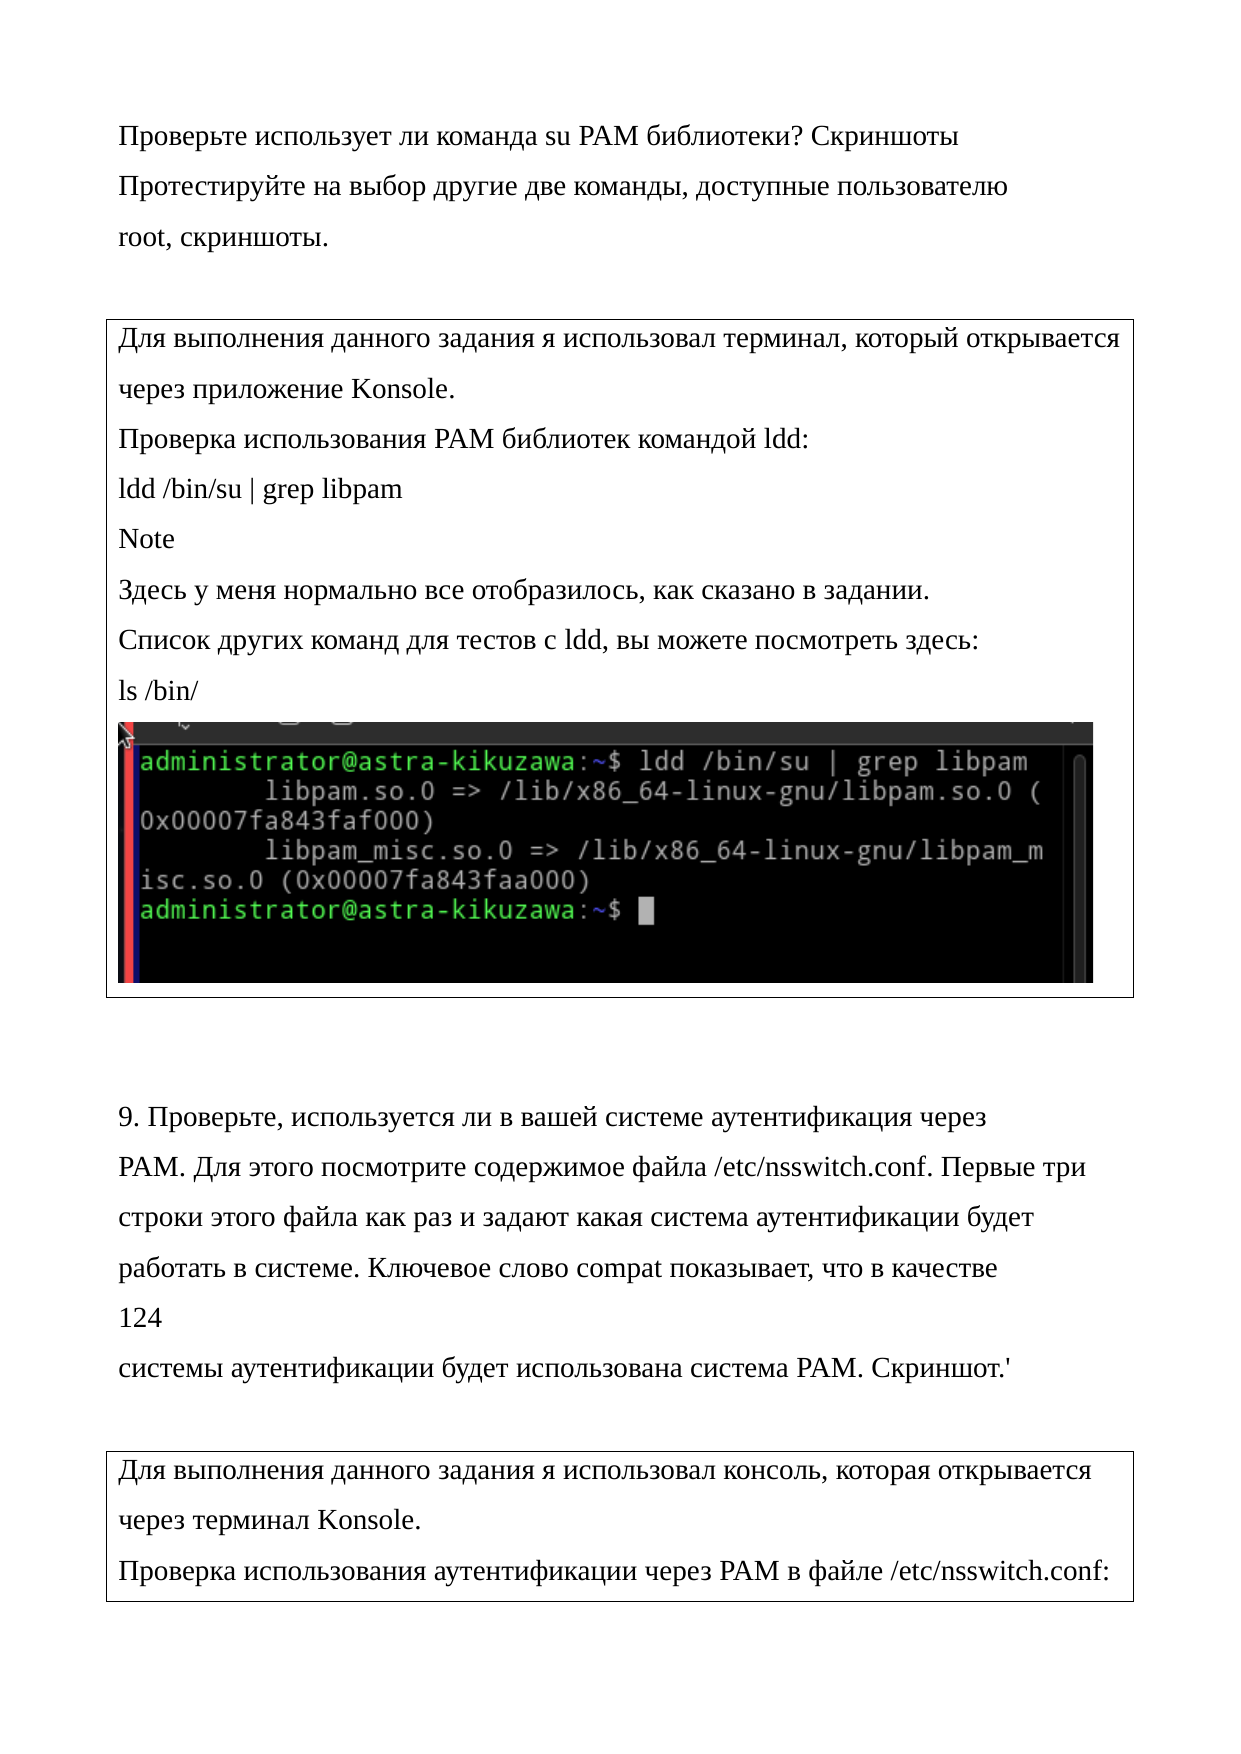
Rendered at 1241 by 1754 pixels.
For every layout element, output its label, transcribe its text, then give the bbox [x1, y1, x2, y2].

text Проверьте использует ли команда su PAM библиотеки? Скриншоты [118, 118, 1122, 152]
text 124 [118, 1300, 1122, 1334]
text 9. Проверьте, используется ли в вашей системе аутентификация через [118, 1099, 1122, 1132]
text root, скриншоты. [118, 219, 1122, 252]
table_header Для выполнения данного задания я использовал терминал, который открывается через приложение Konsole. Проверка использования PAM библиотек командой ldd: ldd /bin/su | grep libpam Note Здесь у меня нормально все отобразилось, как сказано в задании. Список других команд для тестов с ldd, вы можете посмотреть здесь: ls /bin/ [107, 320, 1133, 997]
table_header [107, 1452, 1133, 1601]
picture [118, 722, 1094, 983]
text Протестируйте на выбор другие две команды, доступные пользователю [118, 168, 1122, 202]
text работать в системе. Ключевое слово compat показывает, что в качестве [118, 1250, 1122, 1283]
text PAM. Для этого посмотрите содержимое файла /etc/nsswitch.conf. Первые три [118, 1149, 1122, 1183]
text строки этого файла как раз и задают какая система аутентификации будет [118, 1199, 1122, 1233]
text системы аутентификации будет использована система PAM. Скриншот.' [118, 1351, 1122, 1384]
